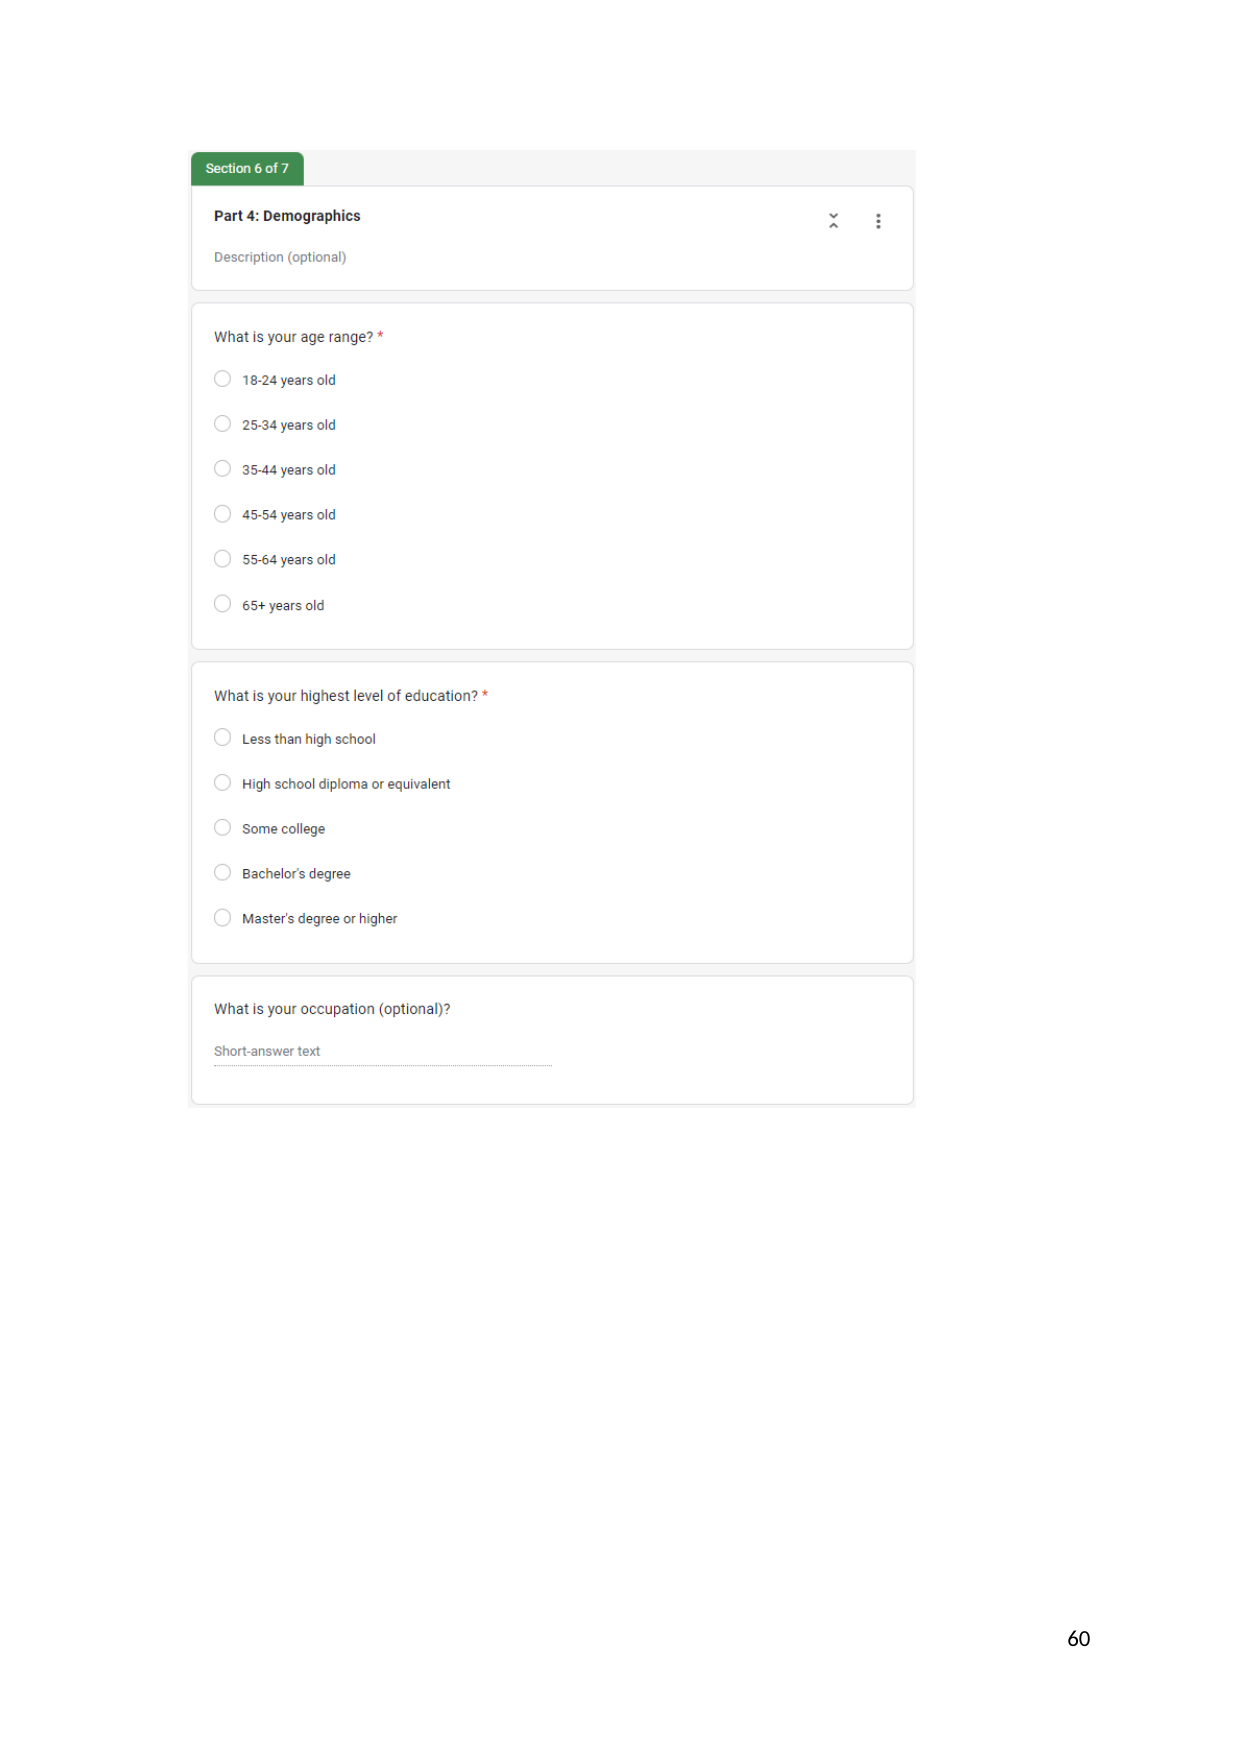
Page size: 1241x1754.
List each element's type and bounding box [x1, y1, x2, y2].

picture [187, 150, 916, 1108]
